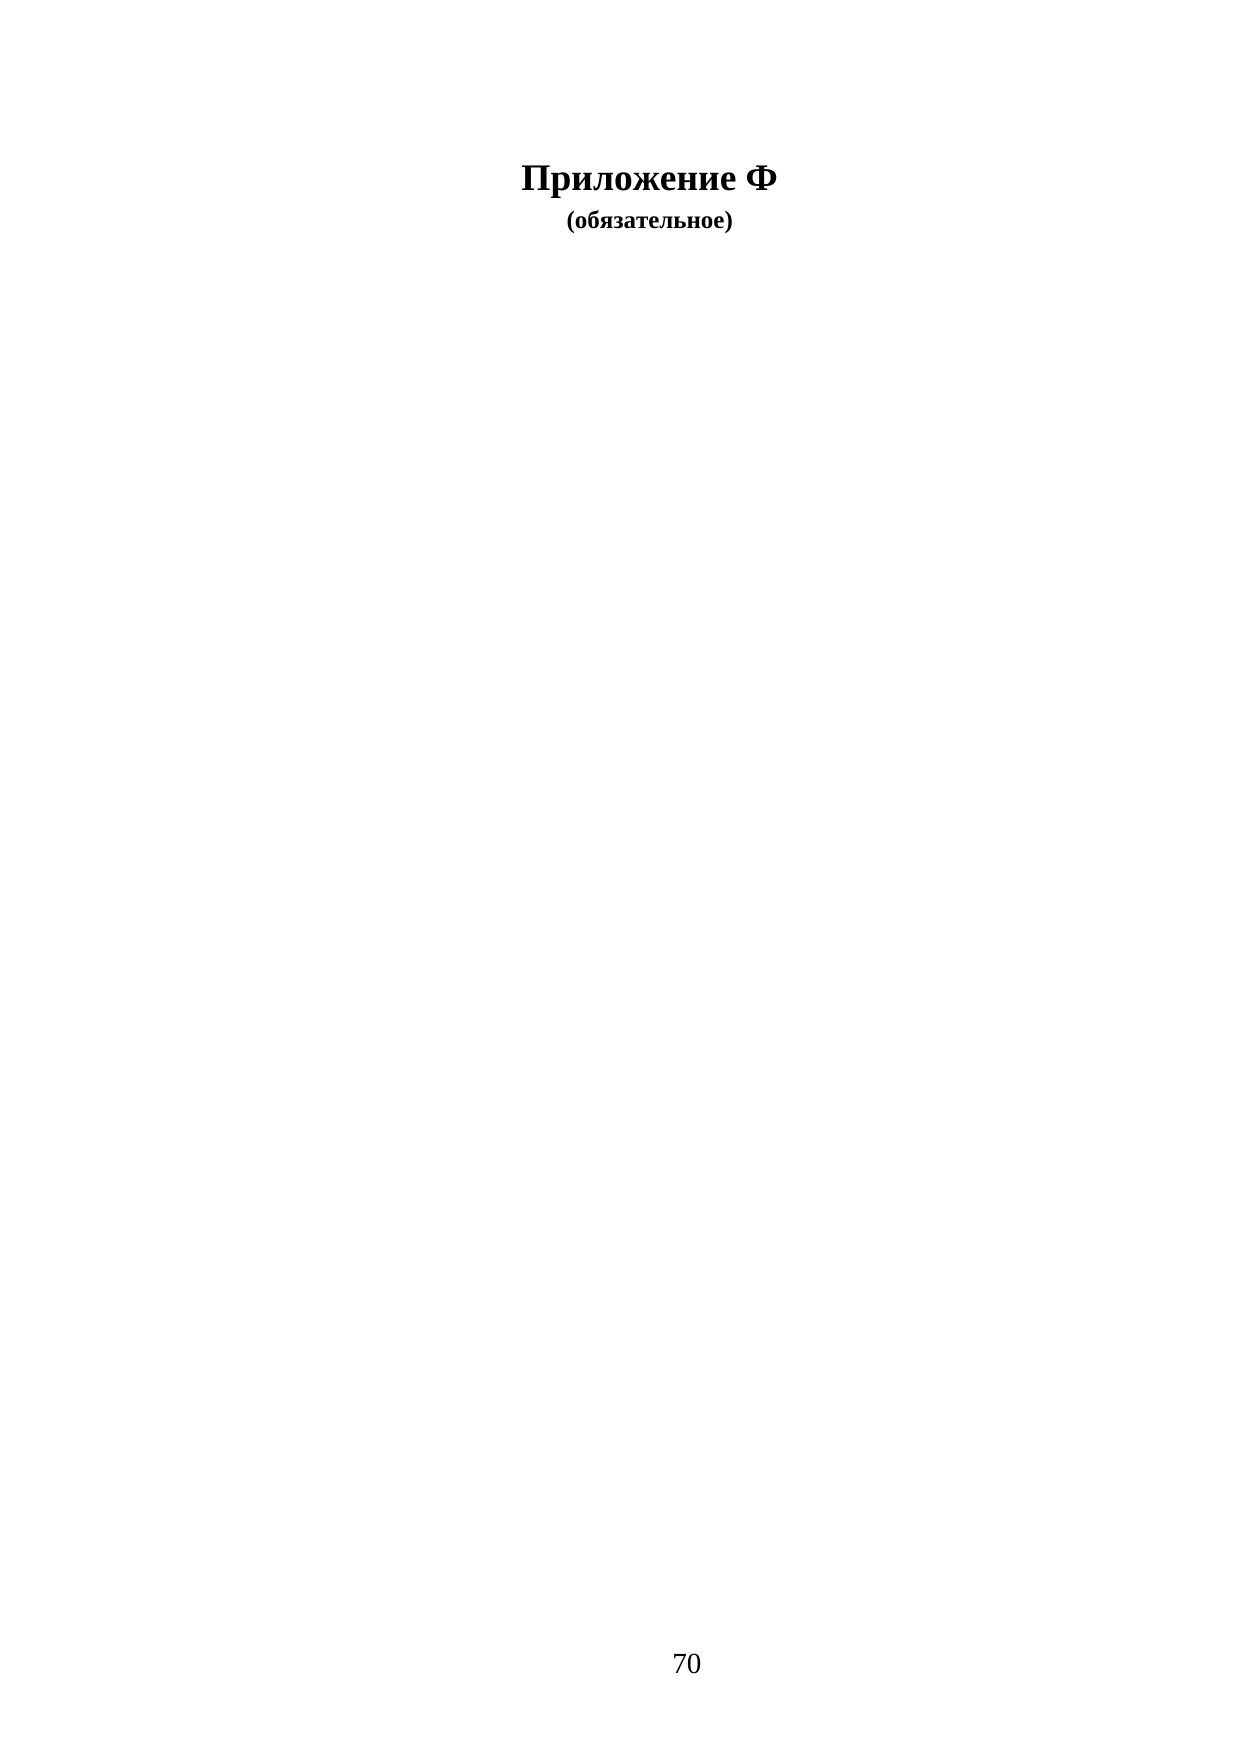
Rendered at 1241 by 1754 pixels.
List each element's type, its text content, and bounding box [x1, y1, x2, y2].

text (обязательное) [118, 205, 1181, 234]
